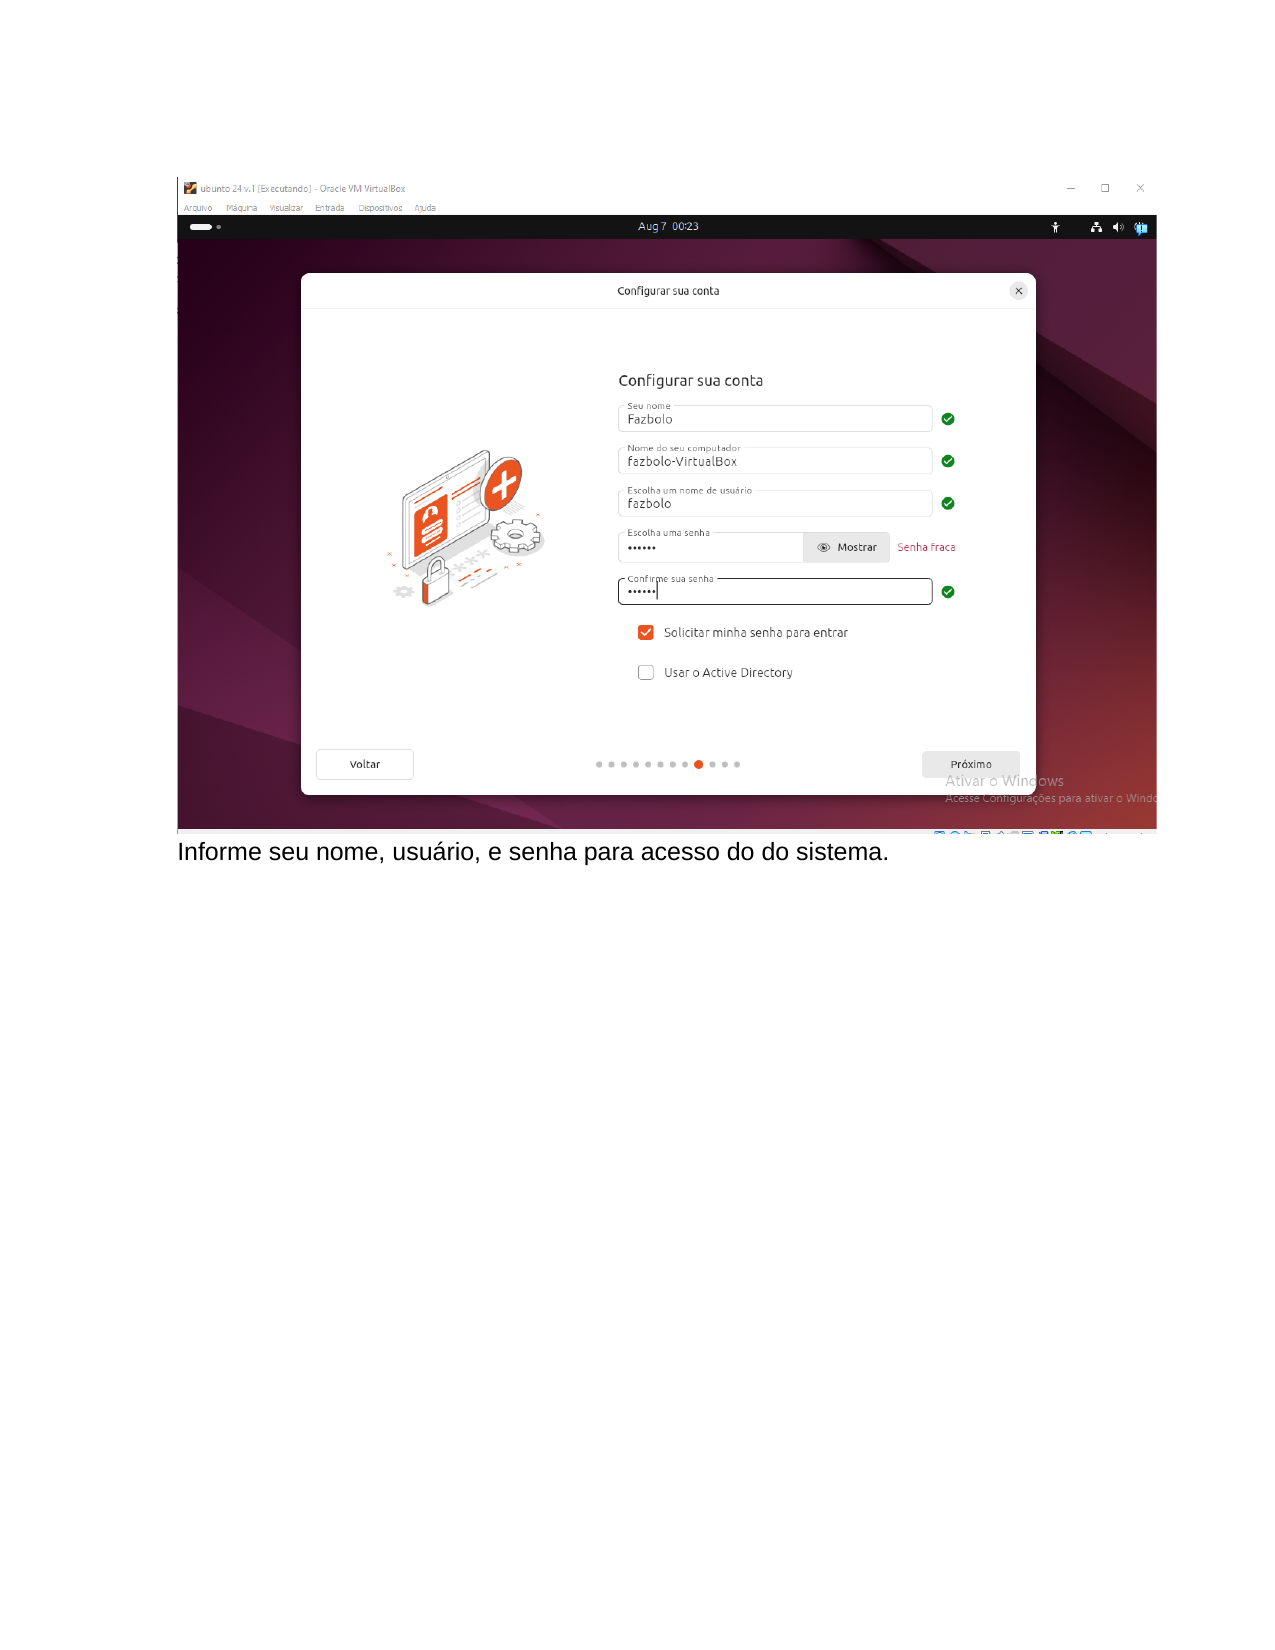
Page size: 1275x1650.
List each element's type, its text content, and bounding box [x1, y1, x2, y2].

picture [177, 177, 1157, 834]
text Informe seu nome, usuário, e senha para acesso do do sistema. [177, 837, 1157, 866]
